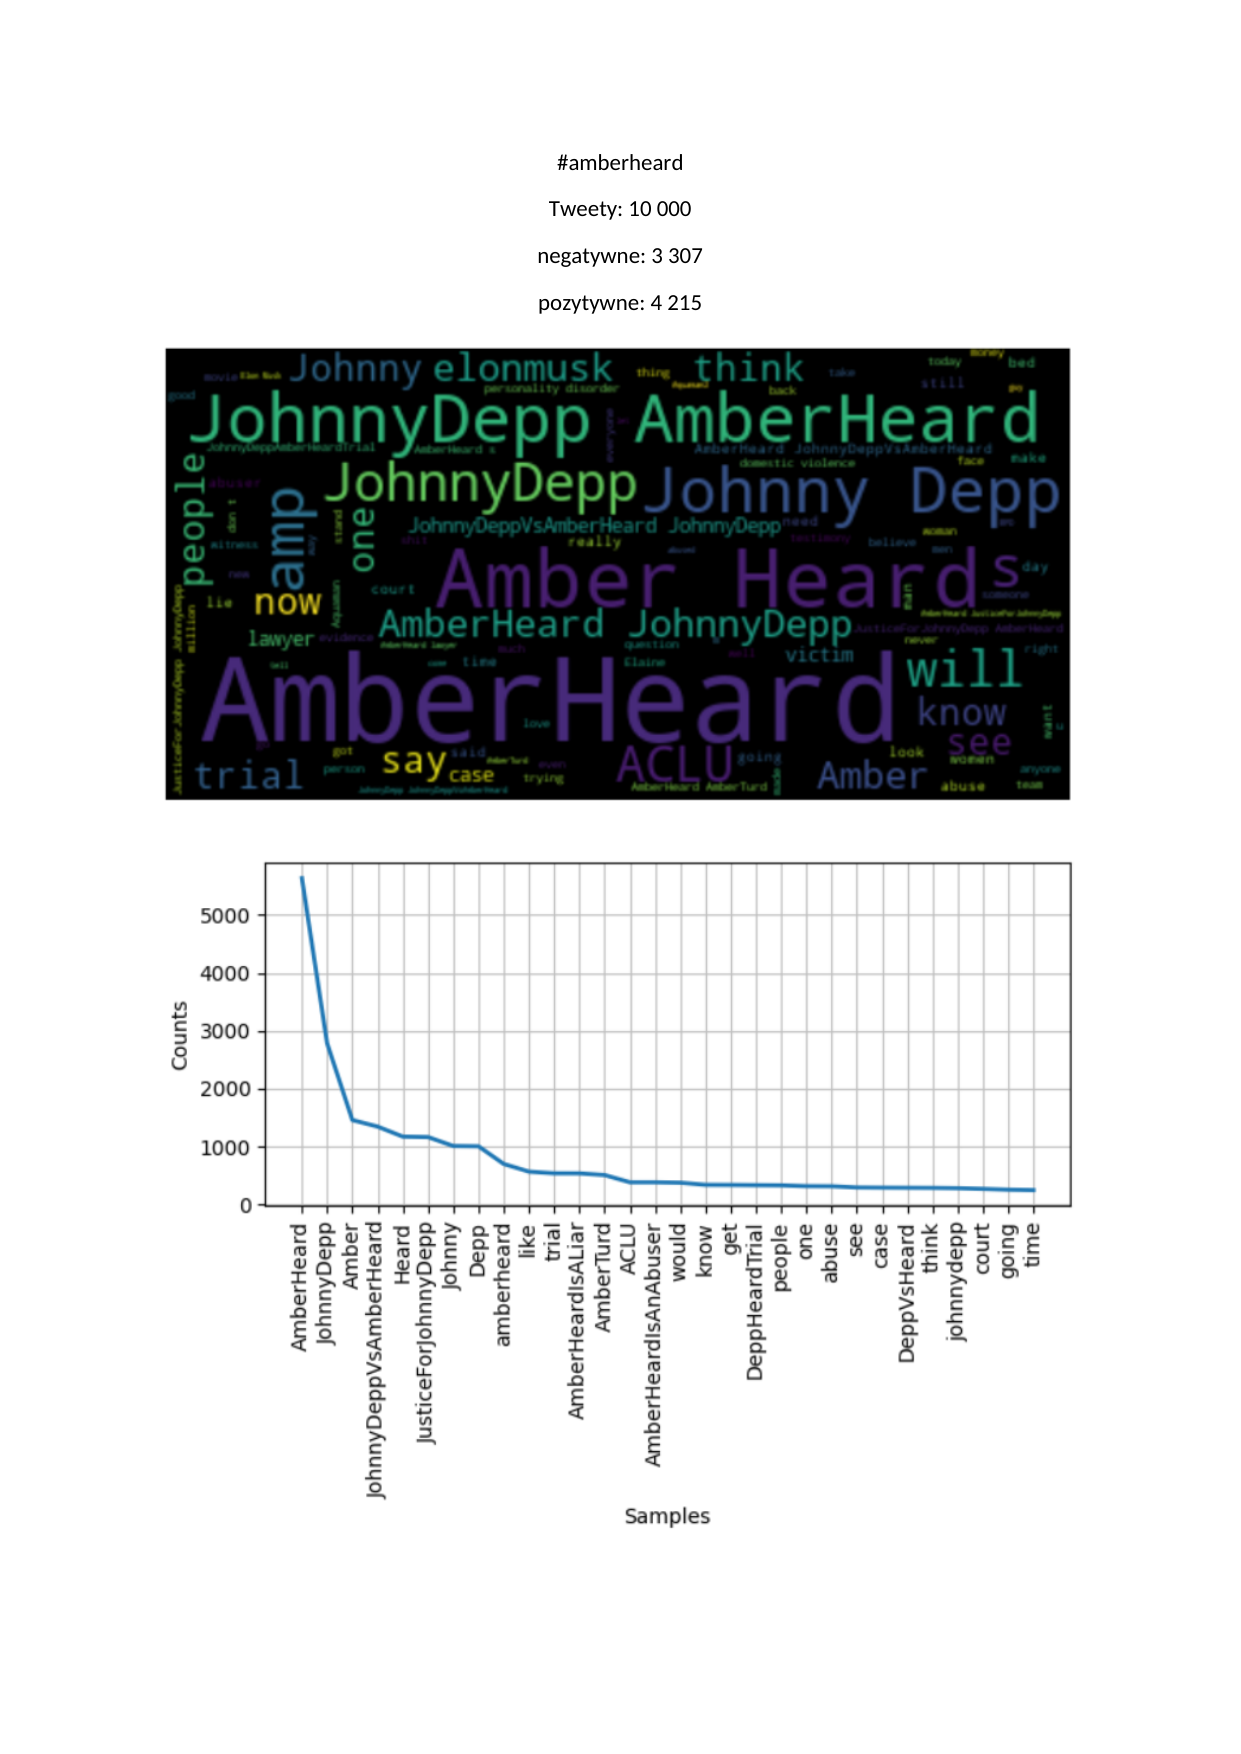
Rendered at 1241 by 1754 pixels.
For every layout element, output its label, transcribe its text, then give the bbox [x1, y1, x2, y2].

picture [148, 318, 1092, 824]
picture [148, 842, 1092, 1548]
text negatywne: 3 307 [148, 241, 1093, 269]
text #amberheard [148, 148, 1093, 176]
text Tweety: 10 000 [148, 194, 1093, 222]
